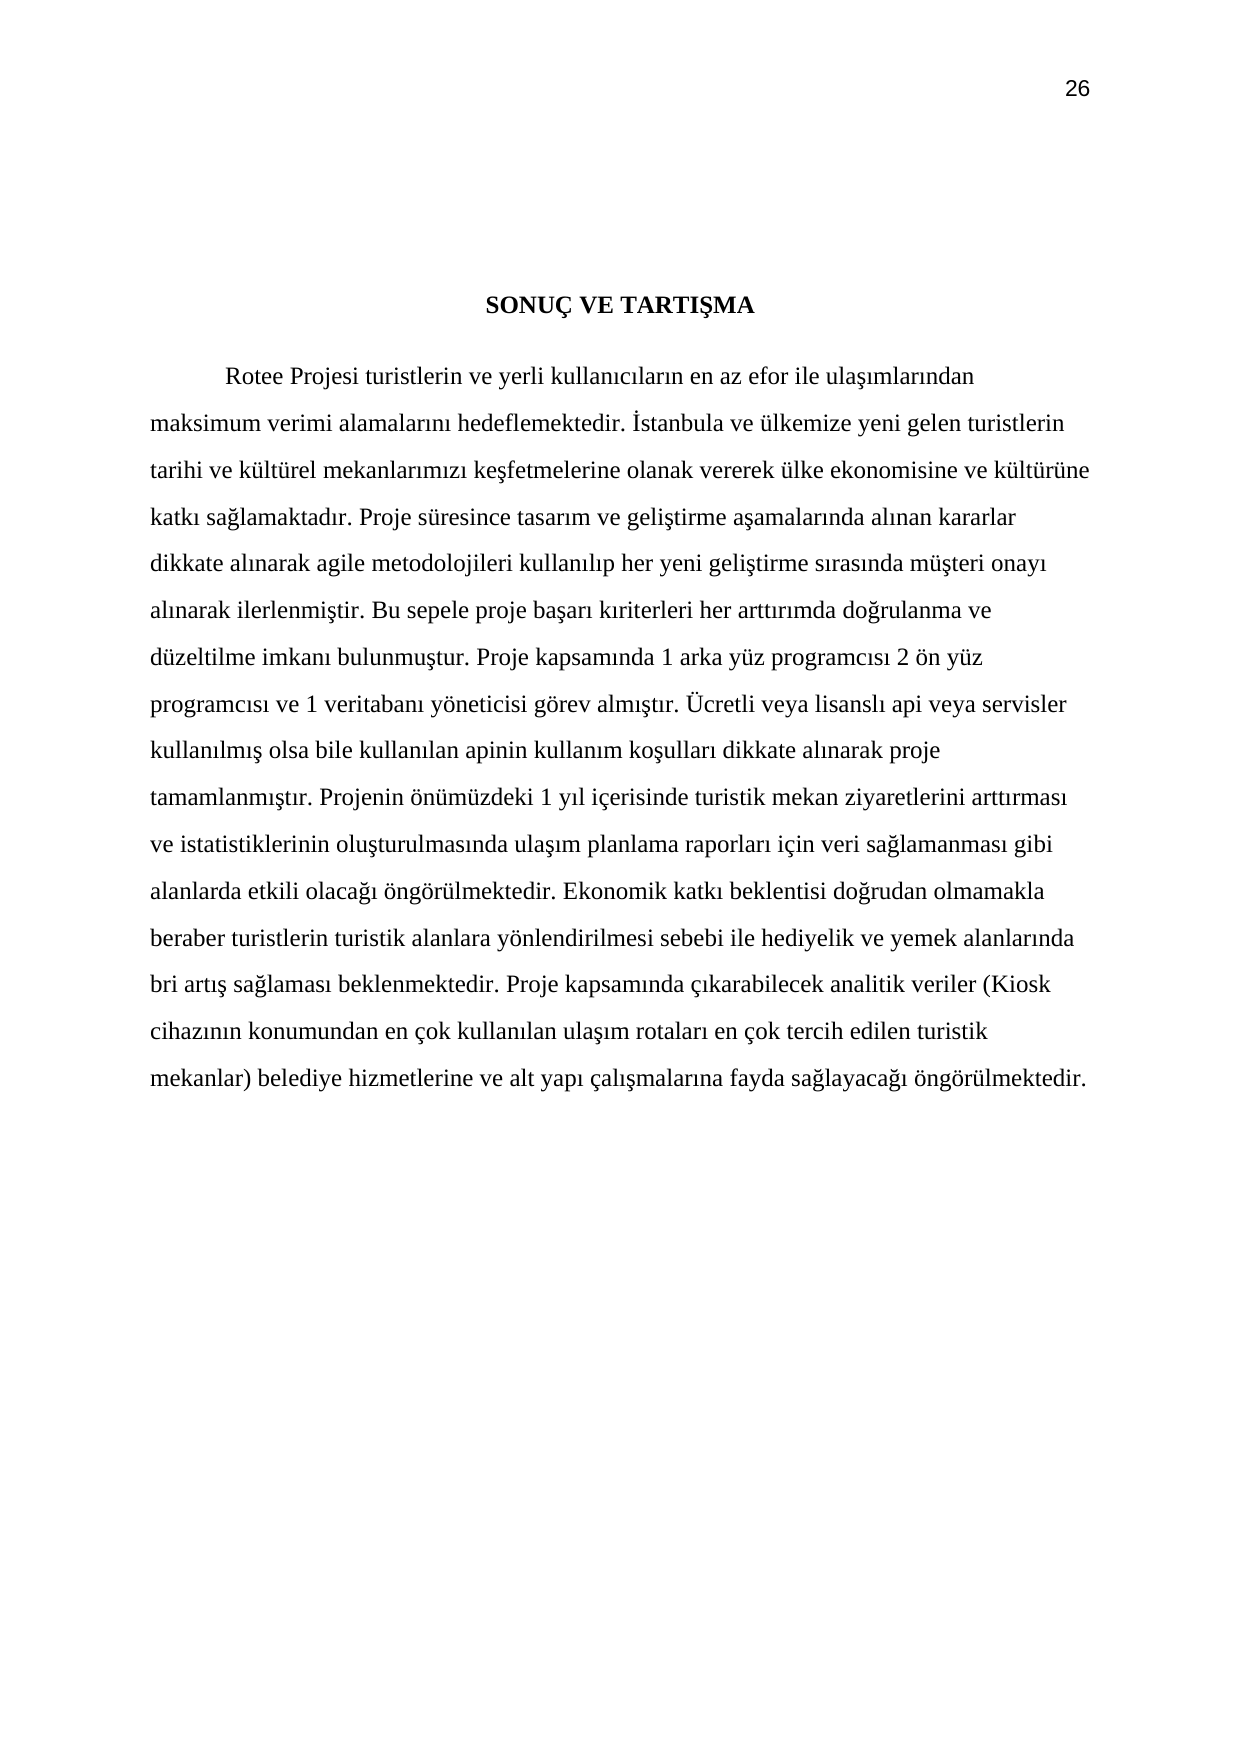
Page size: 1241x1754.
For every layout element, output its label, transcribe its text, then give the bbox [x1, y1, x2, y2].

title SONUÇ VE TARTIŞMA [150, 290, 1090, 318]
text Rotee Projesi turistlerin ve yerli kullanıcıların en az efor ile ulaşımlarından maksimum verimi alamalarını hedeflemektedir. İstanbula ve ülkemize yeni gelen turistlerin tarihi ve kültürel mekanlarımızı keşfetmelerine olanak vererek ülke ekonomisine ve kültürüne katkı sağlamaktadır. Proje süresince tasarım ve geliştirme aşamalarında alınan kararlar dikkate alınarak agile metodolojileri kullanılıp her yeni geliştirme sırasında müşteri onayı alınarak ilerlenmiştir. Bu sepele proje başarı kıriterleri her arttırımda doğrulanma ve düzeltilme imkanı bulunmuştur. Proje kapsamında 1 arka yüz programcısı 2 ön yüz programcısı ve 1 veritabanı yöneticisi görev almıştır. Ücretli veya lisanslı api veya servisler kullanılmış olsa bile kullanılan apinin kullanım koşulları dikkate alınarak proje tamamlanmıştır. Projenin önümüzdeki 1 yıl içerisinde turistik mekan ziyaretlerini arttırması ve istatistiklerinin oluşturulmasında ulaşım planlama raporları için veri sağlamanması gibi alanlarda etkili olacağı öngörülmektedir. Ekonomik katkı beklentisi doğrudan olmamakla beraber turistlerin turistik alanlara yönlendirilmesi sebebi ile hediyelik ve yemek alanlarında bri artış sağlaması beklenmektedir. Proje kapsamında çıkarabilecek analitik veriler (Kiosk cihazının konumundan en çok kullanılan ulaşım rotaları en çok tercih edilen turistik mekanlar) belediye hizmetlerine ve alt yapı çalışmalarına fayda sağlayacağı öngörülmektedir. [150, 361, 1090, 1092]
